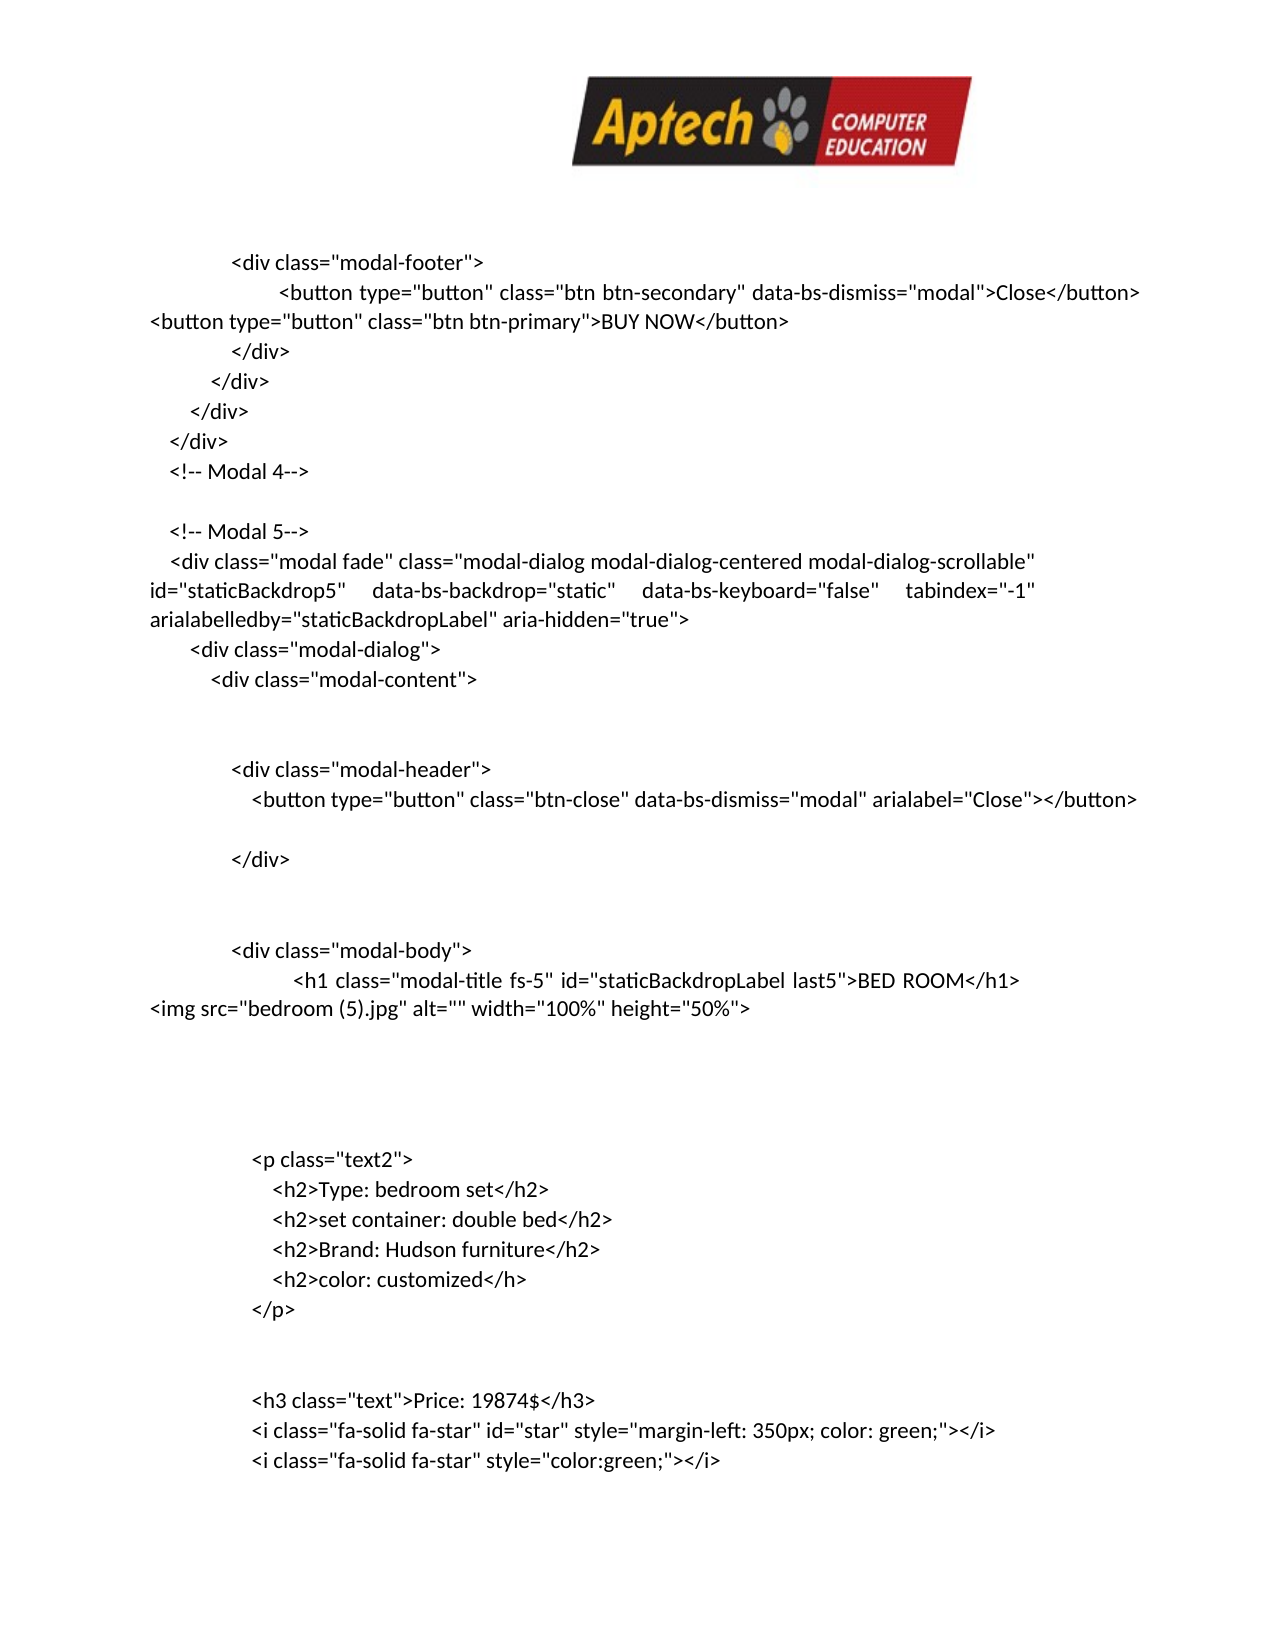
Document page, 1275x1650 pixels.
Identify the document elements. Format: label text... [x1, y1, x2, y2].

text <i class="fa-solid fa-star" id="star" style="margin-left: 350px; color: green;"></i> [148, 1416, 1142, 1444]
text <div class="modal-footer"> [148, 248, 1142, 276]
text <p class="text2"> [148, 1145, 1142, 1173]
text <button type="button" class="btn btn-secondary" data-bs-dismiss="modal">Close</button> <button type="button" class="btn btn-primary">BUY NOW</button> [148, 278, 1142, 335]
text <h1 class="modal-title fs-5" id="staticBackdropLabel last5">BED ROOM</h1> <img src="bedroom (5).jpg" alt="" width="100%" height="50%"> [148, 966, 1023, 1023]
text </div> [148, 367, 1142, 395]
text <h2>set container: double bed</h2> [148, 1205, 1142, 1233]
text <!-- Modal 4--> [148, 457, 1142, 485]
text </div> [148, 427, 1142, 455]
text <h2>Brand: Hudson furniture</h2> [148, 1235, 1142, 1263]
text <div class="modal-dialog"> [148, 635, 1142, 663]
text <button type="button" class="btn-close" data-bs-dismiss="modal" arialabel="Close"></button> [148, 785, 1142, 813]
text <div class="modal fade" class="modal-dialog modal-dialog-centered modal-dialog-scrollable" id="staticBackdrop5" data-bs-backdrop="static" data-bs-keyboard="false" tabindex="-1" arialabelledby="staticBackdropLabel" aria-hidden="true"> [148, 547, 1036, 633]
text <h2>color: customized</h> [148, 1265, 1142, 1293]
picture [571, 76, 993, 188]
text </div> [148, 337, 1142, 365]
text </div> [148, 397, 1142, 425]
text <h3 class="text">Price: 19874$</h3> [148, 1386, 1142, 1414]
text <h2>Type: bedroom set</h2> [148, 1175, 1142, 1203]
text </div> [148, 845, 1142, 873]
text <div class="modal-content"> [148, 665, 1142, 693]
text <div class="modal-header"> [148, 755, 1142, 783]
text </p> [148, 1295, 1142, 1323]
text <div class="modal-body"> [148, 936, 1142, 964]
text <!-- Modal 5--> [148, 517, 1142, 545]
text <i class="fa-solid fa-star" style="color:green;"></i> [148, 1446, 1142, 1474]
